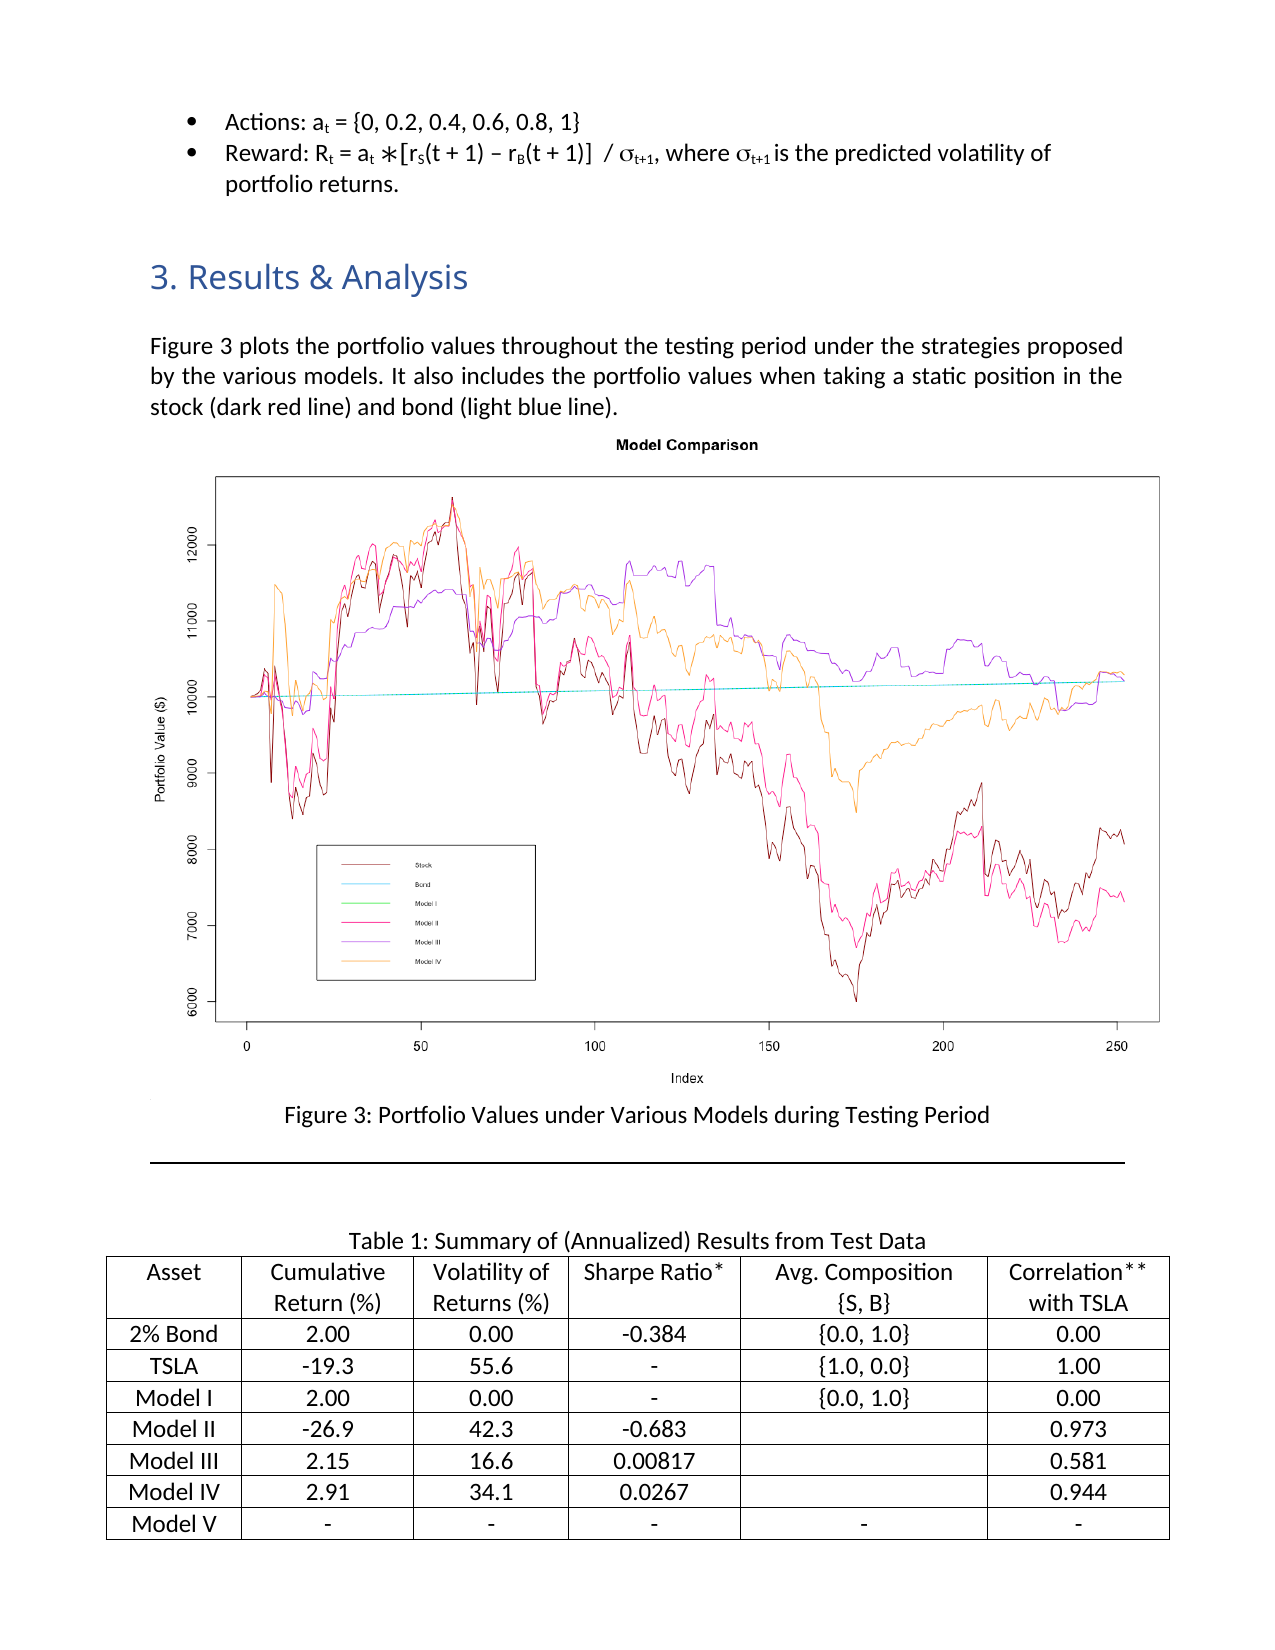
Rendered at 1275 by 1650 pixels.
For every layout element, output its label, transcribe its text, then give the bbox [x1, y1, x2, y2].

table_cell -0.384 [569, 1319, 740, 1349]
table_header Avg. Composition {S, B} [741, 1257, 987, 1318]
subtitle Results & Analysis [150, 254, 1125, 299]
table_cell - [741, 1508, 987, 1538]
table_cell 42.3 [414, 1413, 568, 1444]
table_cell Model II [107, 1413, 241, 1444]
table_cell 0.944 [988, 1476, 1169, 1507]
table_cell 2.91 [242, 1476, 413, 1507]
table_cell Model V [107, 1508, 241, 1538]
table_cell - [988, 1508, 1169, 1538]
table_cell 1.00 [988, 1350, 1169, 1381]
table_cell Model III [107, 1445, 241, 1475]
table_cell 0.0267 [569, 1476, 740, 1507]
list Actions: at = {0, 0.2, 0.4, 0.6, 0.8, 1} [187, 106, 1125, 137]
table_cell 55.6 [414, 1350, 568, 1381]
table_cell 0.581 [988, 1445, 1169, 1475]
table_header Asset [107, 1257, 241, 1318]
table_cell 2.00 [242, 1319, 413, 1349]
picture [150, 421, 1183, 1100]
table_cell [741, 1476, 987, 1507]
table_cell TSLA [107, 1350, 241, 1381]
table_cell [741, 1445, 987, 1475]
table_cell -26.9 [242, 1413, 413, 1444]
table_header Cumulative Return (%) [242, 1257, 413, 1318]
table_cell 0.00 [414, 1382, 568, 1412]
text Table 1: Summary of (Annualized) Results from Test Data [150, 1225, 1125, 1256]
table_cell -0.683 [569, 1413, 740, 1444]
table_cell - [414, 1508, 568, 1538]
text Figure 3: Portfolio Values under Various Models during Testing Period [150, 1100, 1125, 1130]
table_cell - [242, 1508, 413, 1538]
table_header Volatility of Returns (%) [414, 1257, 568, 1318]
table_cell [741, 1413, 987, 1444]
table_cell -19.3 [242, 1350, 413, 1381]
table_cell 2% Bond [107, 1319, 241, 1349]
table_cell 0.973 [988, 1413, 1169, 1444]
table_cell Model I [107, 1382, 241, 1412]
table_cell 0.00 [988, 1382, 1169, 1412]
list Reward: Rt = at ∗[rS(t + 1) – rB(t + 1)] / t+1, where t+1 is the predicted volatility of portfolio returns. [187, 137, 1125, 198]
table_cell 34.1 [414, 1476, 568, 1507]
table_cell {1.0, 0.0} [741, 1350, 987, 1381]
table_cell 0.00817 [569, 1445, 740, 1475]
table_cell 16.6 [414, 1445, 568, 1475]
table_cell 2.15 [242, 1445, 413, 1475]
table_cell Model IV [107, 1476, 241, 1507]
table_cell - [569, 1508, 740, 1538]
table_cell 0.00 [988, 1319, 1169, 1349]
table_cell - [569, 1350, 740, 1381]
table_cell {0.0, 1.0} [741, 1319, 987, 1349]
table_cell 2.00 [242, 1382, 413, 1412]
table_cell {0.0, 1.0} [741, 1382, 987, 1412]
table_header Sharpe Ratio* [569, 1257, 740, 1318]
table_cell - [569, 1382, 740, 1412]
table_header Correlation** with TSLA [988, 1257, 1169, 1318]
text Figure 3 plots the portfolio values throughout the testing period under the strategies proposed by the various models. It also includes the portfolio values when taking a static position in the stock (dark red line) and bond (light blue line). [150, 330, 1125, 421]
table_cell 0.00 [414, 1319, 568, 1349]
